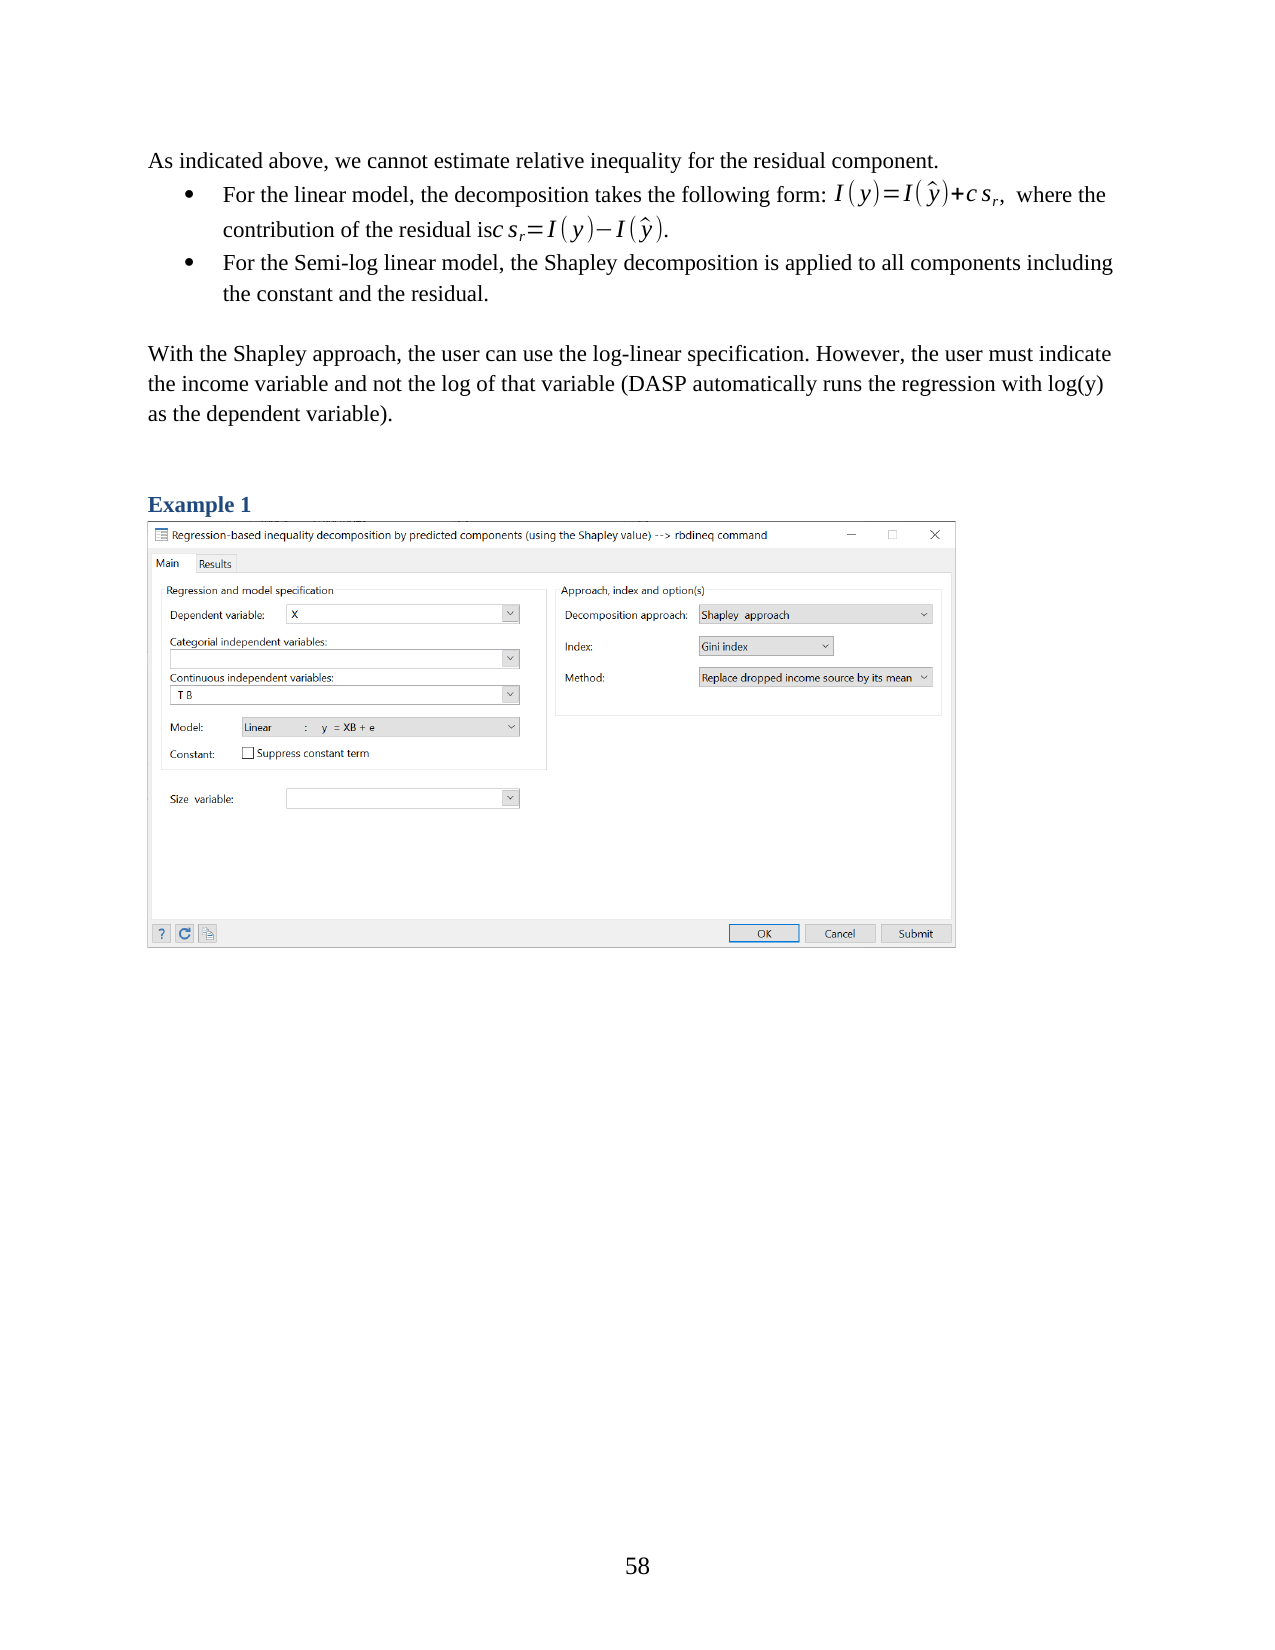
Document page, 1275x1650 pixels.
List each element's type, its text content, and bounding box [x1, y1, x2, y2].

list As indicated above, we cannot estimate relative inequality for the residual component. [148, 148, 1127, 174]
list With the Shapley approach, the user can use the log-linear specification. However, the user must indicate the income variable and not the log of that variable (DASP automatically runs the regression with log(y) as the dependent variable). [148, 340, 1127, 427]
list For the linear model, the decomposition takes the following form: , where the contribution of the residual is. [185, 178, 1127, 246]
list Example 1 [148, 491, 1127, 517]
list For the Semi-log linear model, the Shapley decomposition is applied to all components including the constant and the residual. [185, 249, 1127, 306]
picture [147, 521, 956, 948]
